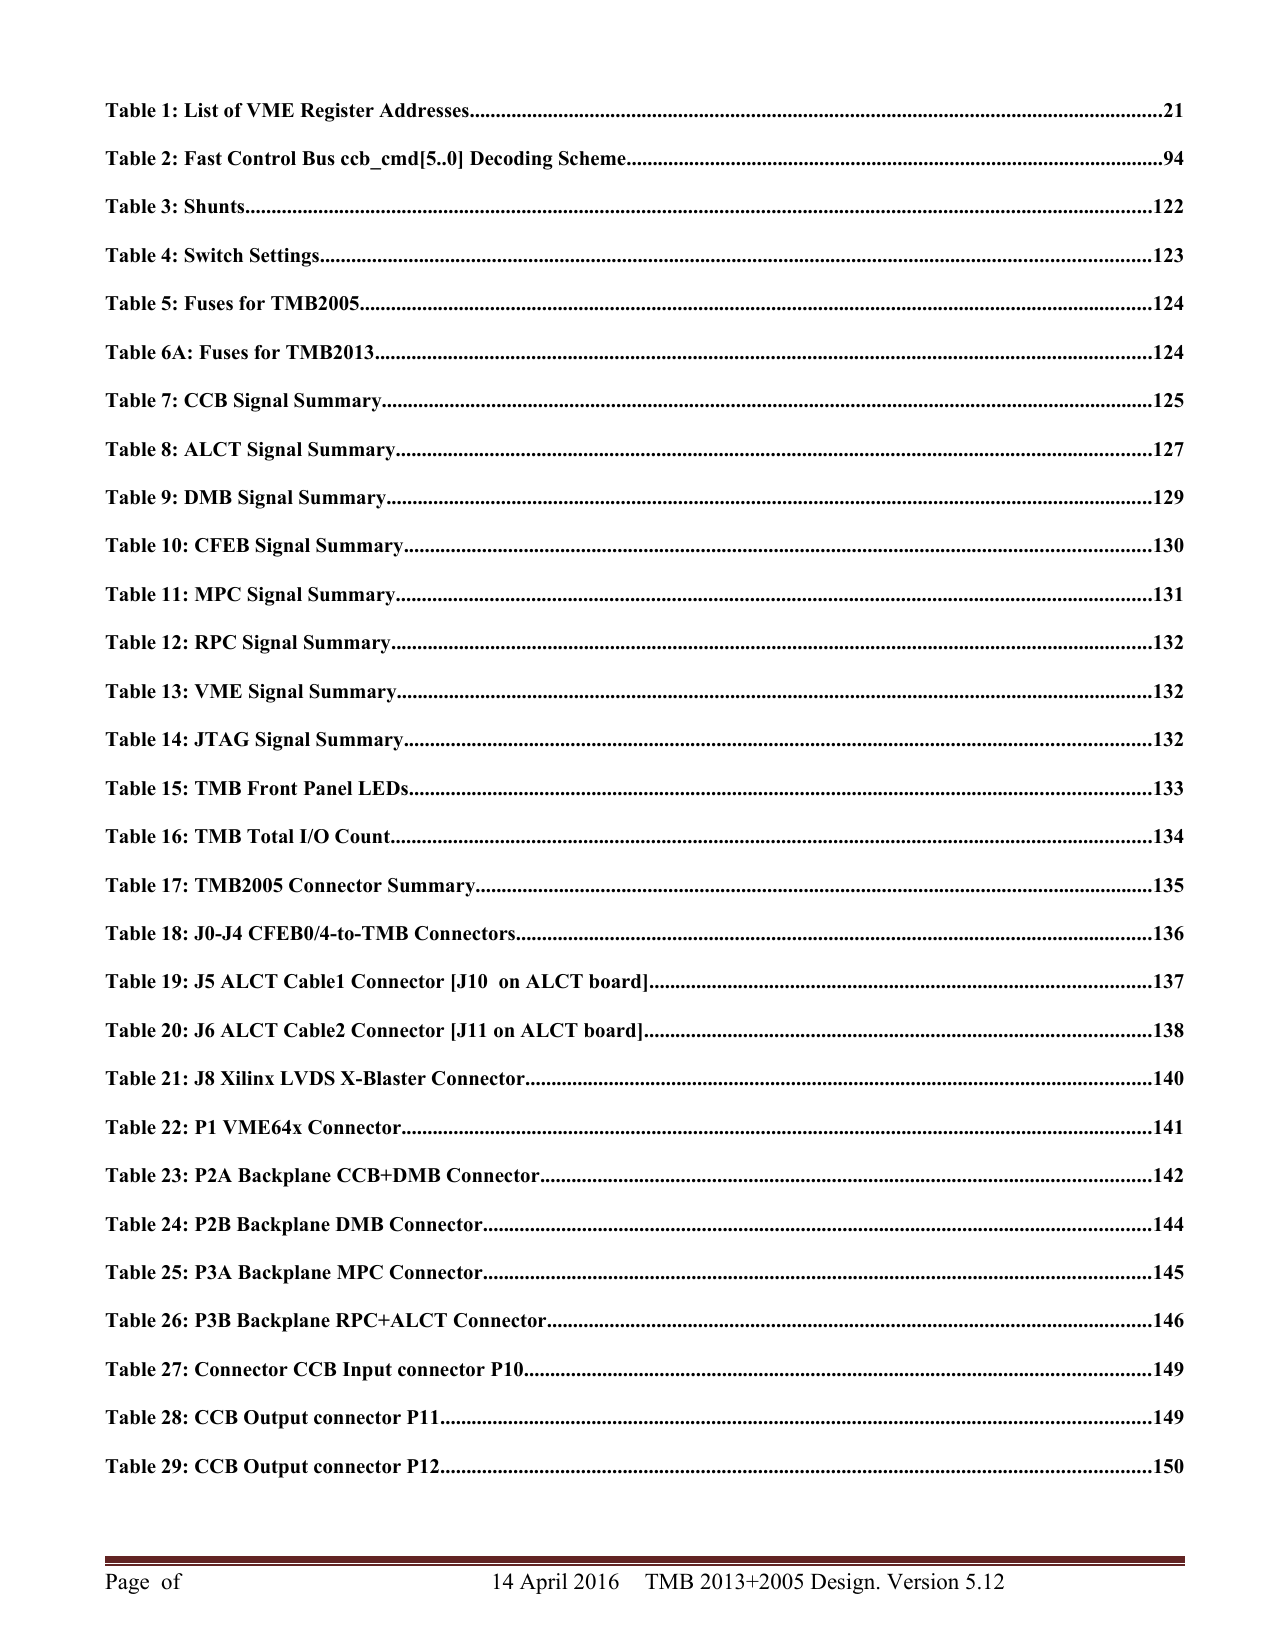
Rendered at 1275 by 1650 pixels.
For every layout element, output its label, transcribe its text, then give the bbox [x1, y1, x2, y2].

text Table 6A: Fuses for TMB2013 124 [105, 340, 1185, 364]
text Table 14: JTAG Signal Summary 132 [105, 727, 1185, 751]
text Table 1: List of VME Register Addresses 21 [105, 97, 1185, 122]
text Table 23: P2A Backplane CCB+DMB Connector 142 [105, 1163, 1185, 1187]
text Table 10: CFEB Signal Summary 130 [105, 533, 1185, 557]
text Table 9: DMB Signal Summary 129 [105, 485, 1185, 509]
text Table 7: CCB Signal Summary 125 [105, 388, 1185, 412]
text Table 27: Connector CCB Input connector P10 149 [105, 1357, 1185, 1381]
text Table 8: ALCT Signal Summary 127 [105, 437, 1185, 461]
text Table 25: P3A Backplane MPC Connector 145 [105, 1260, 1185, 1284]
text Table 2: Fast Control Bus ccb_cmd[5..0] Decoding Scheme 94 [105, 146, 1185, 170]
text Table 5: Fuses for TMB2005 124 [105, 291, 1185, 315]
text Table 18: J0-J4 CFEB0/4-to-TMB Connectors 136 [105, 921, 1185, 945]
text Table 12: RPC Signal Summary 132 [105, 630, 1185, 654]
text Table 15: TMB Front Panel LEDs 133 [105, 776, 1185, 800]
text Table 22: P1 VME64x Connector 141 [105, 1115, 1185, 1139]
text Table 19: J5 ALCT Cable1 Connector [J10 on ALCT board] 137 [105, 969, 1185, 993]
text Table 21: J8 Xilinx LVDS X-Blaster Connector 140 [105, 1066, 1185, 1090]
text Table 20: J6 ALCT Cable2 Connector [J11 on ALCT board] 138 [105, 1018, 1185, 1042]
text Table 29: CCB Output connector P12 150 [105, 1454, 1185, 1478]
text Table 3: Shunts 122 [105, 194, 1185, 218]
text Table 17: TMB2005 Connector Summary 135 [105, 872, 1185, 897]
text Table 28: CCB Output connector P11 149 [105, 1405, 1185, 1429]
text Table 11: MPC Signal Summary 131 [105, 582, 1185, 606]
text Table 24: P2B Backplane DMB Connector 144 [105, 1212, 1185, 1236]
text Table 16: TMB Total I/O Count 134 [105, 824, 1185, 848]
text Table 4: Switch Settings 123 [105, 243, 1185, 267]
text Table 26: P3B Backplane RPC+ALCT Connector 146 [105, 1308, 1185, 1332]
text Table 13: VME Signal Summary 132 [105, 679, 1185, 703]
